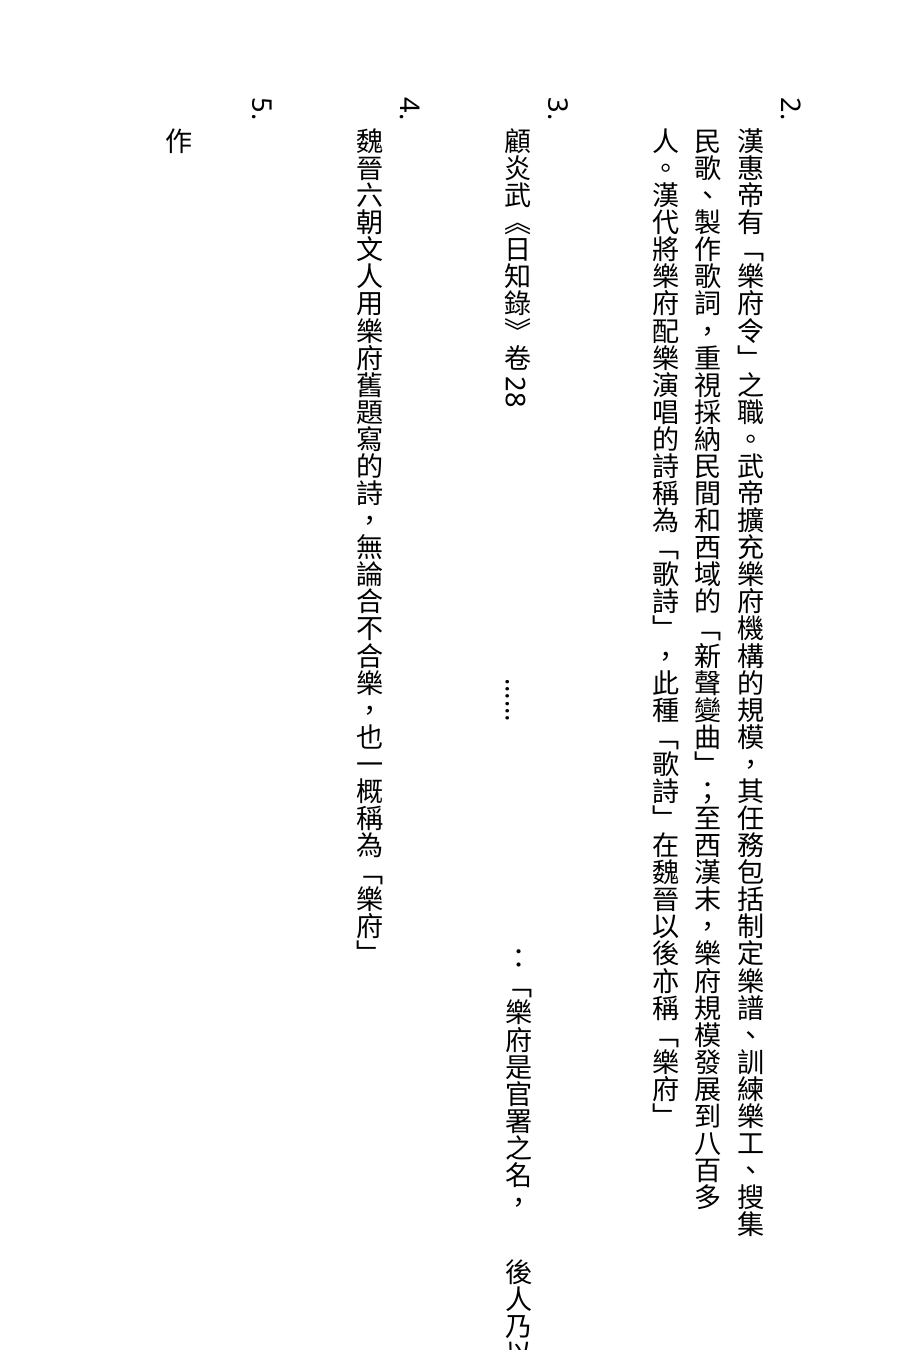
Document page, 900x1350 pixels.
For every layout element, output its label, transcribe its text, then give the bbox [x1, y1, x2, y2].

text 4. 魏晉六朝文人用樂府舊題寫的詩，無論合不合樂，也一概稱為「樂府」 [307, 97, 429, 1260]
text 5. 「借古樂府寫時事，始於曹公」（沈德潛《古詩源》） ，自曹操之後，文人多採用樂府舊題寫作 [117, 97, 281, 1260]
text 3. 顧炎武《日知錄》卷28：「樂府是官署之名，……後人乃以樂府所采之詩，即名之曰樂府。」 [456, 97, 577, 1260]
text 2. 漢惠帝有「樂府令」之職。武帝擴充樂府機構的規模，其任務包括制定樂譜、訓練樂工、搜集民歌、製作歌詞，重視採納民間和西域的「新聲變曲」；至西漢末，樂府規模發展到八百多人。漢代將樂府配樂演唱的詩稱為「歌詩」，此種「歌詩」在魏晉以後亦稱「樂府」 [603, 97, 810, 1260]
